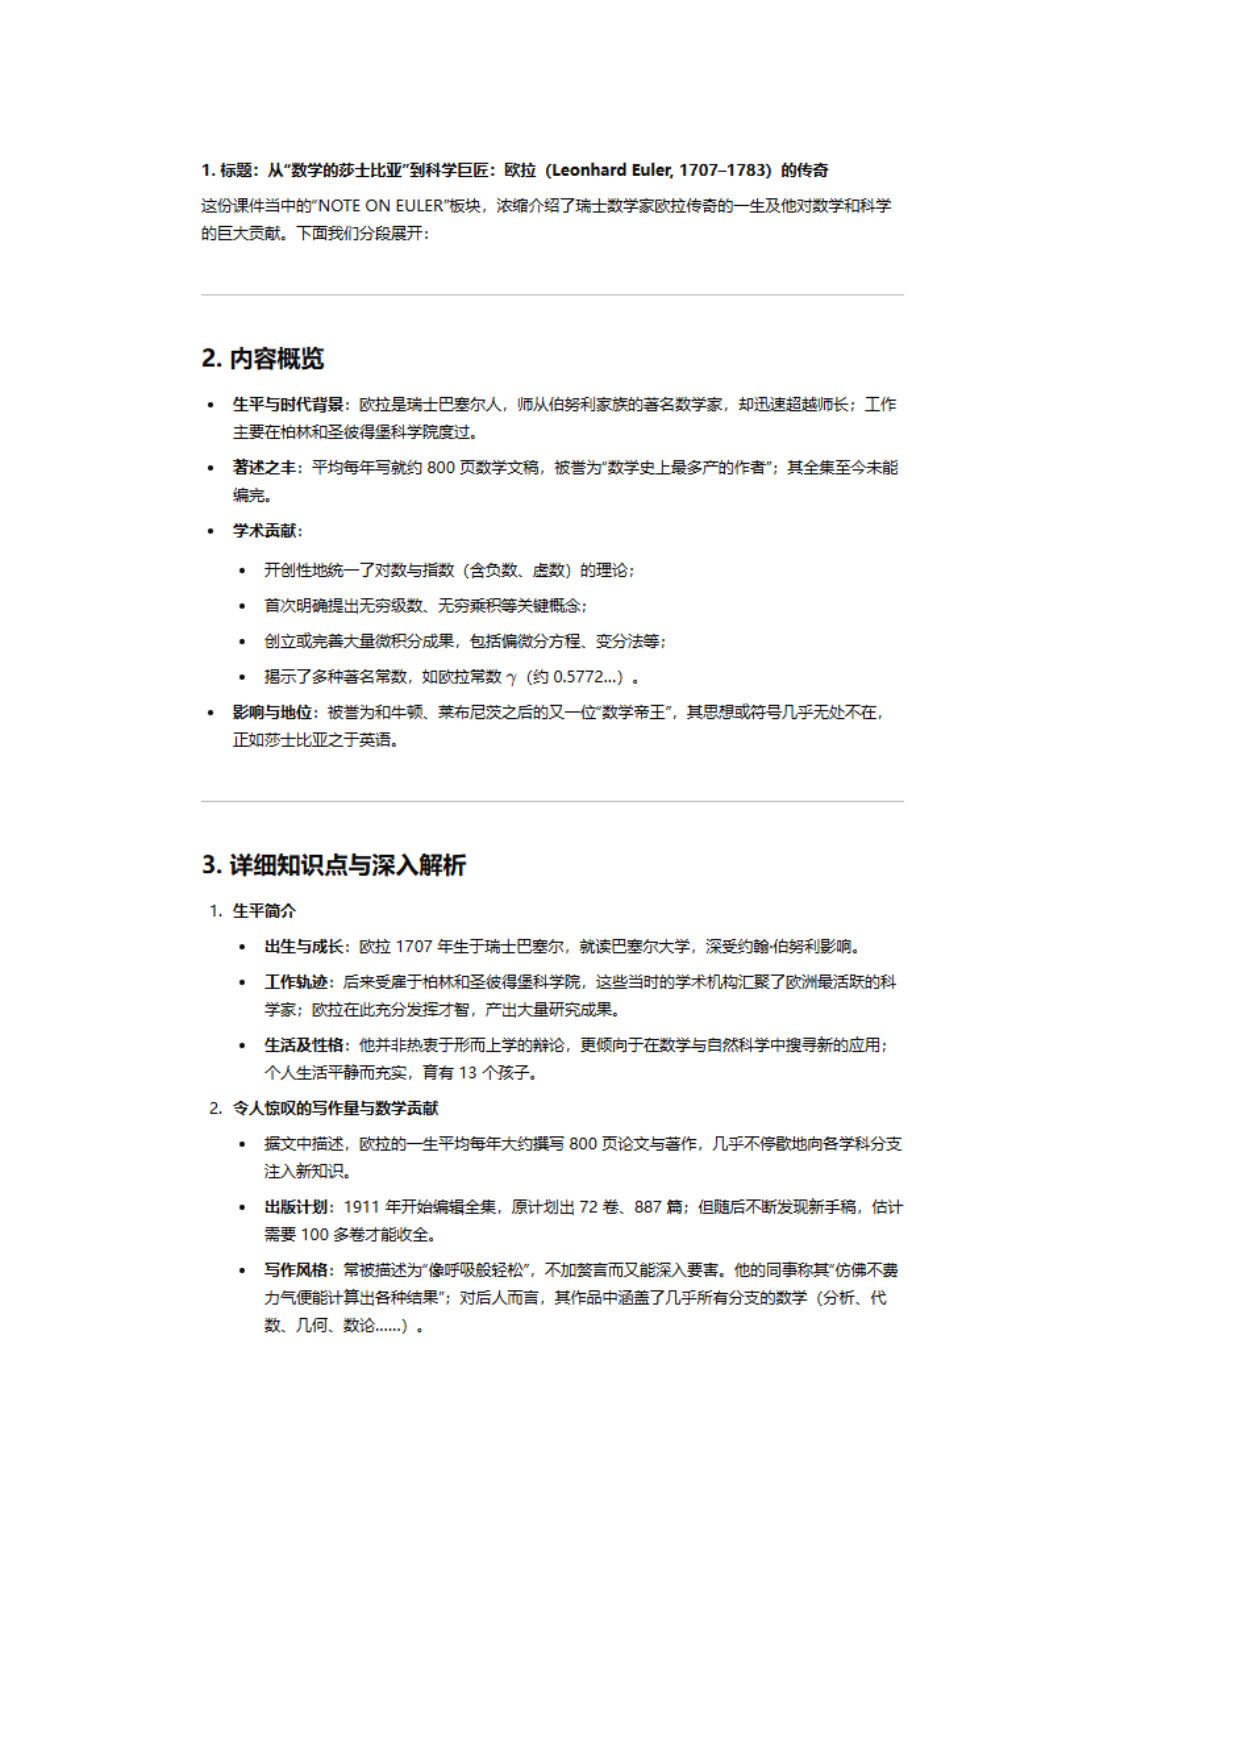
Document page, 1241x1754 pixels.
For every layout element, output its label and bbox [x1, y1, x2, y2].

picture [187, 152, 1053, 1343]
